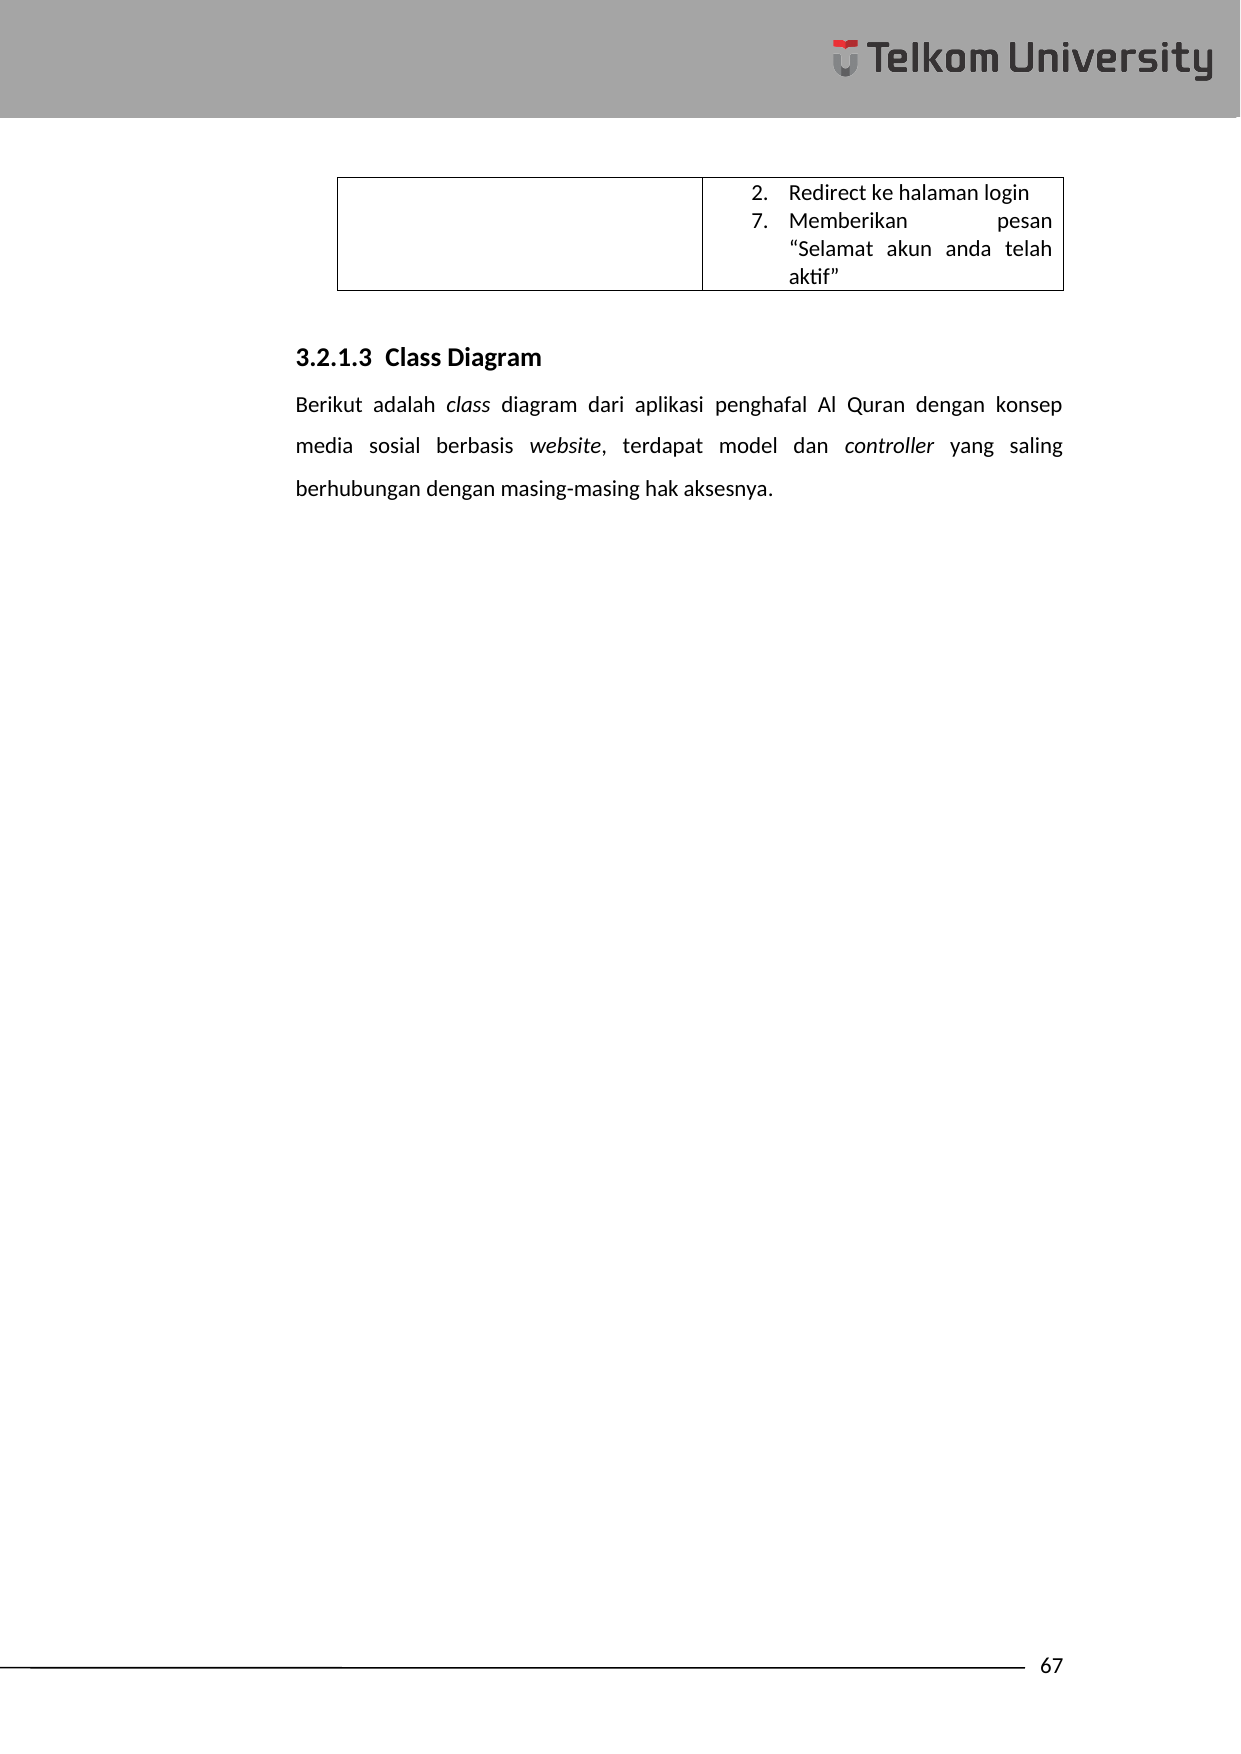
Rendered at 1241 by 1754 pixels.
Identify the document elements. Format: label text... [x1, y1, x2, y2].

subtitle Class Diagram [295, 340, 1063, 373]
picture [833, 40, 1213, 81]
table_cell Redirect ke halaman login Memberikan pesan “Selamat akun anda telah aktif” [703, 178, 1063, 290]
text Berikut adalah class diagram dari aplikasi penghafal Al Quran dengan konsep media sosial berbasis website, terdapat model dan controller yang saling berhubungan dengan masing-masing hak aksesnya. [295, 390, 1063, 502]
table_cell [338, 178, 702, 290]
